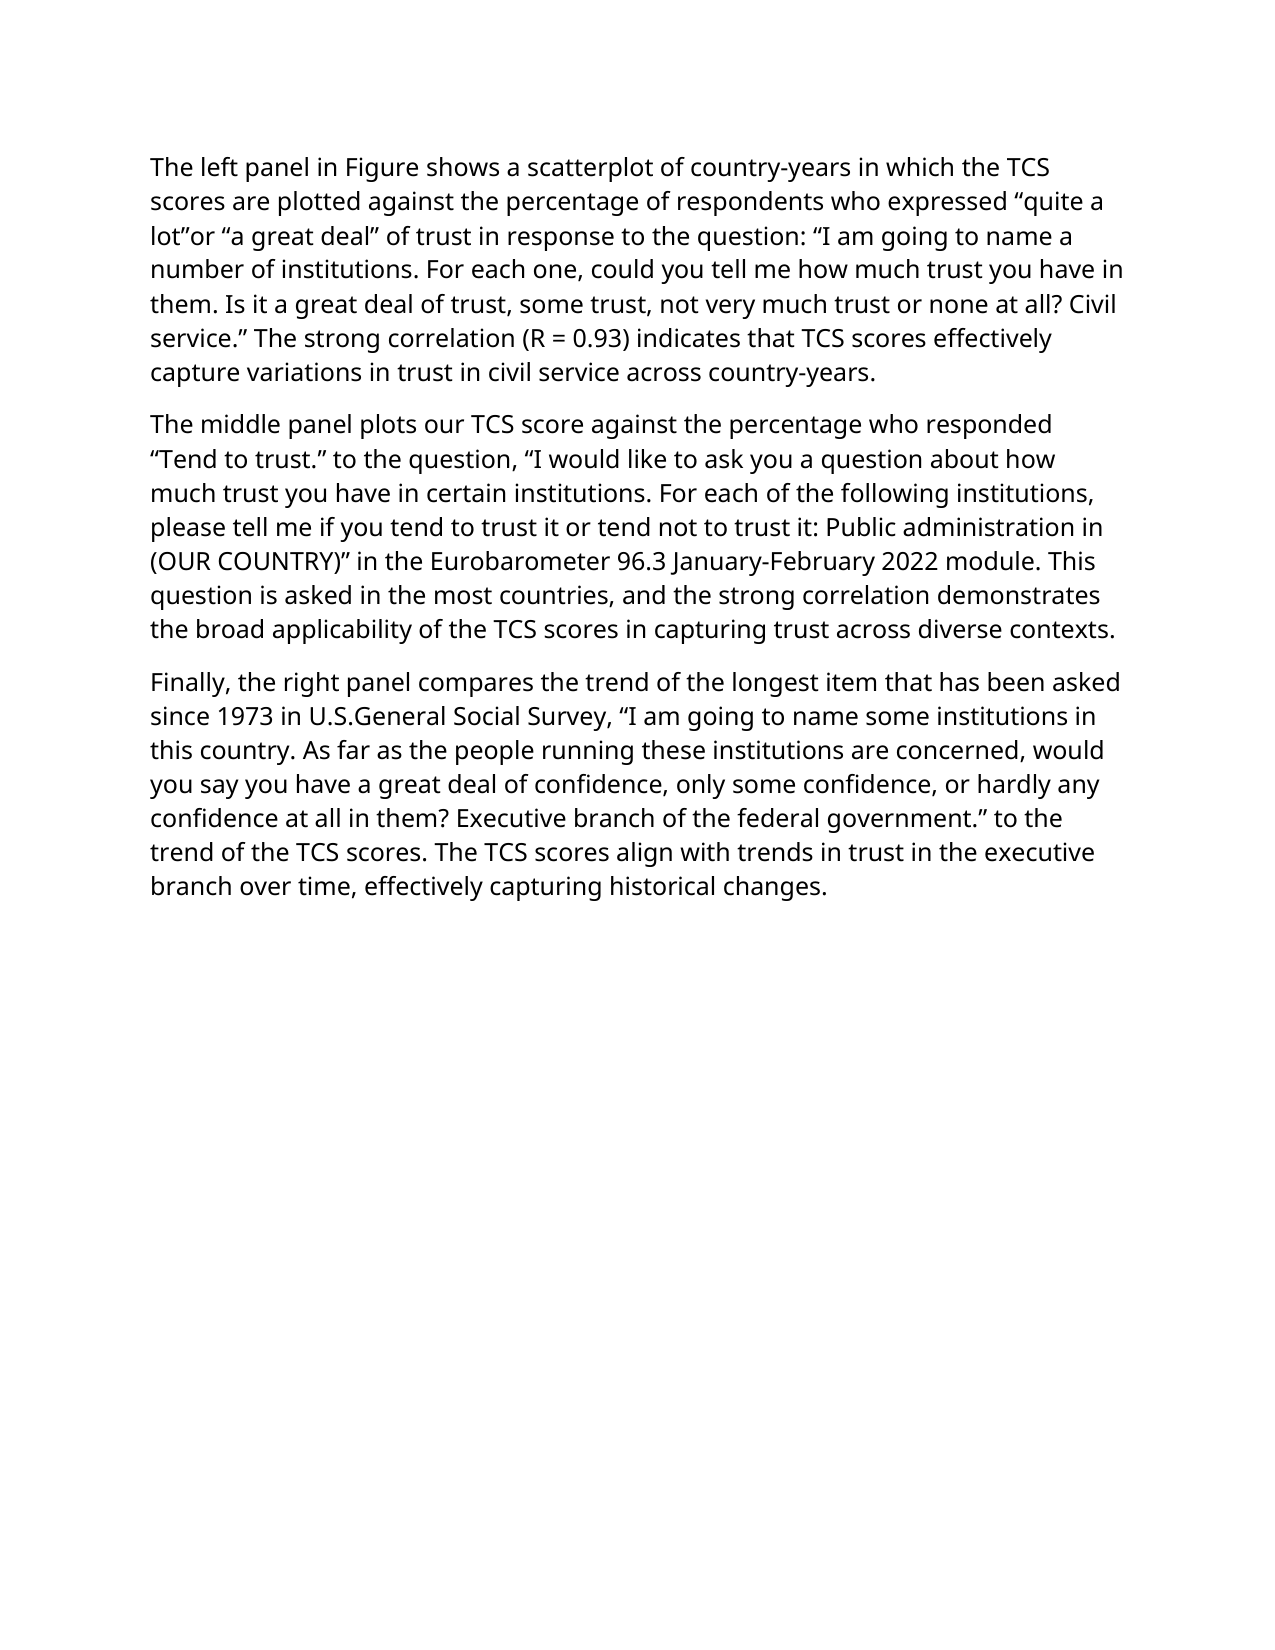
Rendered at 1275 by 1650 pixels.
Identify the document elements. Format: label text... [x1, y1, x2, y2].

text Finally, the right panel compares the trend of the longest item that has been asked since 1973 in U.S.General Social Survey, “I am going to name some institutions in this country. As far as the people running these institutions are concerned, would you say you have a great deal of confidence, only some confidence, or hardly any confidence at all in them? Executive branch of the federal government.” to the trend of the TCS scores. The TCS scores align with trends in trust in the executive branch over time, effectively capturing historical changes. [150, 664, 1125, 903]
text The left panel in Figure shows a scatterplot of country-years in which the TCS scores are plotted against the percentage of respondents who expressed “quite a lot”or “a great deal” of trust in response to the question: “I am going to name a number of institutions. For each one, could you tell me how much trust you have in them. Is it a great deal of trust, some trust, not very much trust or none at all? Civil service.” The strong correlation (R = 0.93) indicates that TCS scores effectively capture variations in trust in civil service across country-years. [150, 150, 1125, 388]
text The middle panel plots our TCS score against the percentage who responded “Tend to trust.” to the question, “I would like to ask you a question about how much trust you have in certain institutions. For each of the following institutions, please tell me if you tend to trust it or tend not to trust it: Public administration in (OUR COUNTRY)” in the Eurobarometer 96.3 January-February 2022 module. This question is asked in the most countries, and the strong correlation demonstrates the broad applicability of the TCS scores in capturing trust across diverse contexts. [150, 407, 1125, 646]
